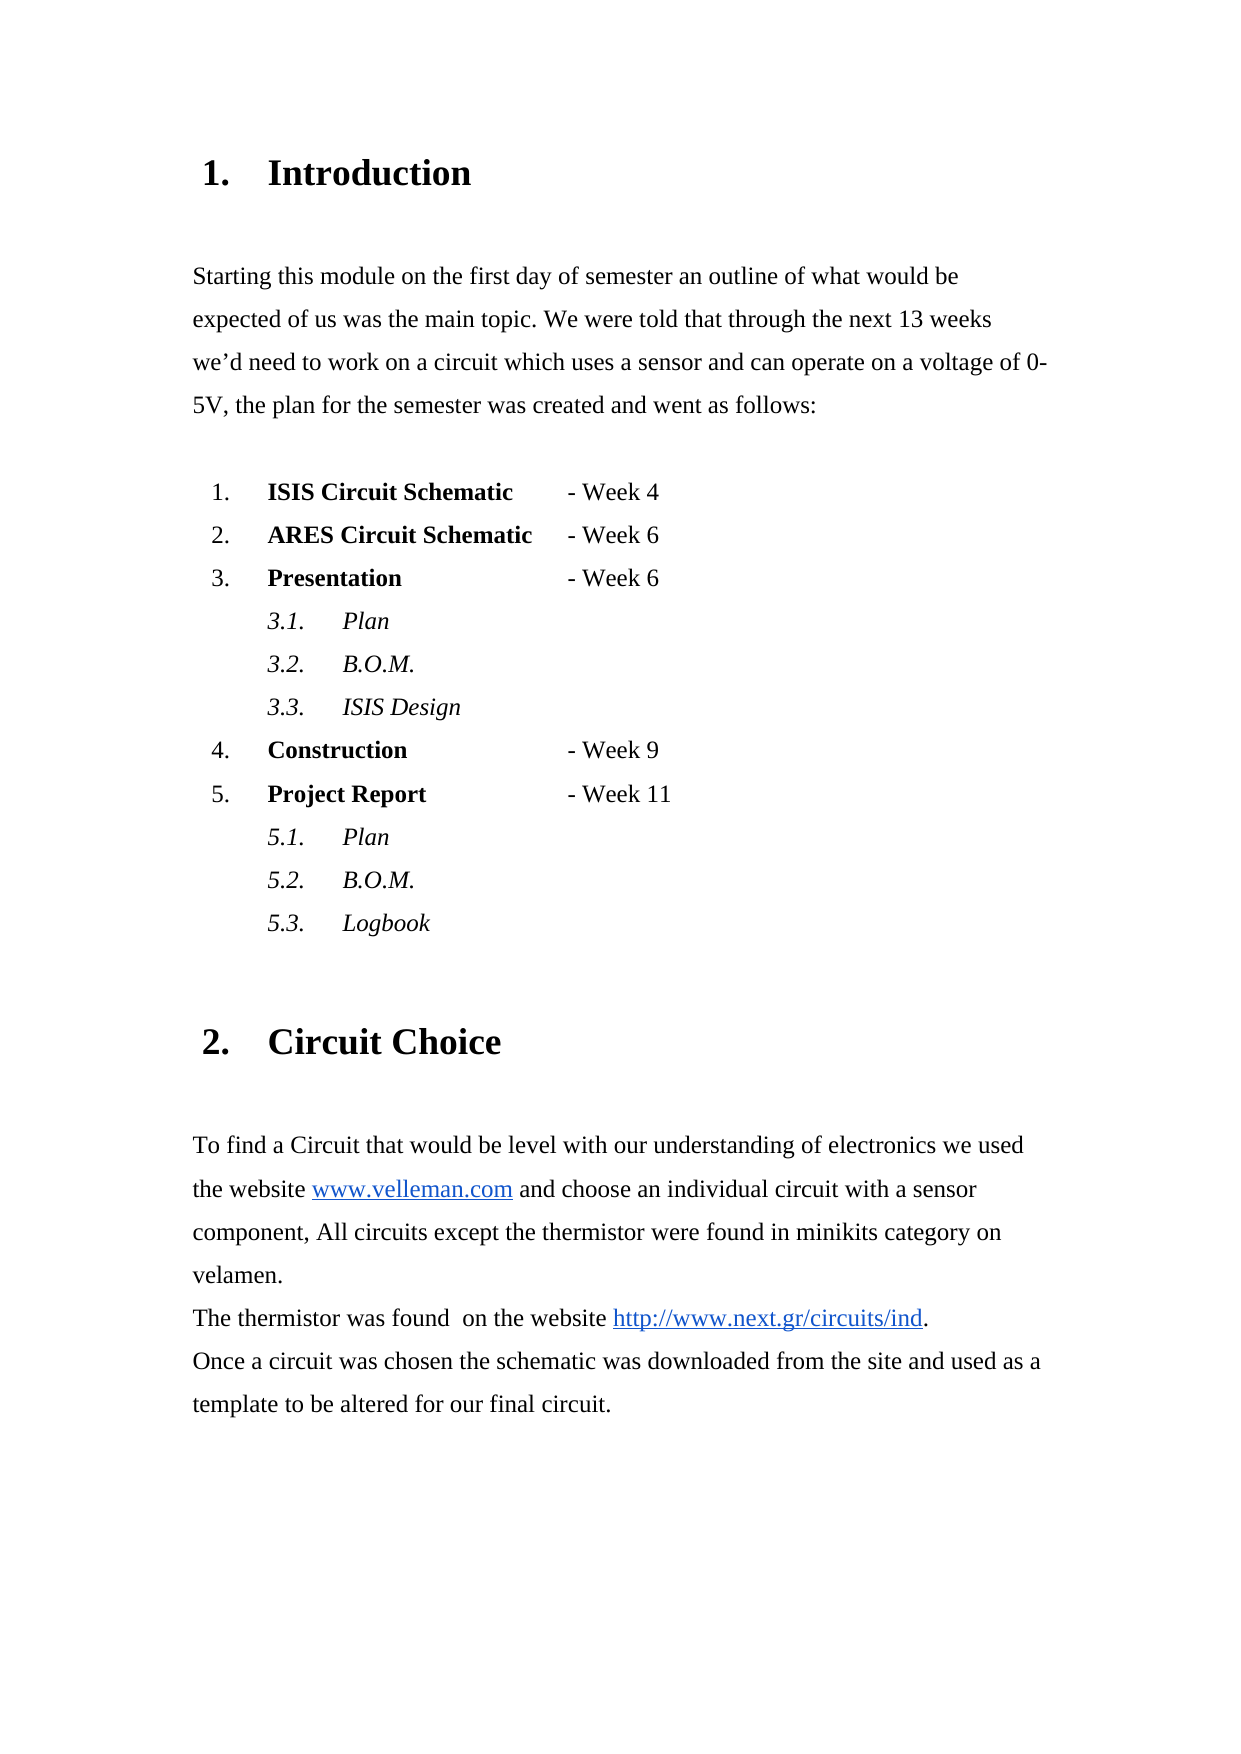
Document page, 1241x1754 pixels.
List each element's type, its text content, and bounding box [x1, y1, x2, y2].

list Logbook [305, 908, 1048, 937]
list Project Report - Week 11 [230, 779, 1048, 807]
subtitle Circuit Choice [230, 1019, 1048, 1062]
text Starting this module on the first day of semester an outline of what would be expected of us was the main topic. We were told that through the next 13 weeks we’d need to work on a circuit which uses a sensor and can operate on a voltage of 0-5V, the plan for the semester was created and went as follows: [192, 261, 1048, 419]
list ARES Circuit Schematic - Week 6 [230, 520, 1048, 549]
list Plan [305, 606, 1048, 635]
list Construction - Week 9 [230, 736, 1048, 764]
subtitle Introduction [230, 150, 1048, 193]
list Presentation - Week 6 [230, 563, 1048, 592]
text To find a Circuit that would be level with our understanding of electronics we used the website www.velleman.com and choose an individual circuit with a sensor component, All circuits except the thermistor were found in minikits category on velamen. [192, 1131, 1048, 1289]
list Plan [305, 822, 1048, 851]
list B.O.M. [305, 865, 1048, 894]
list ISIS Circuit Schematic - Week 4 [230, 477, 1048, 506]
text The thermistor was found on the website http://www.next.gr/circuits/ind. [192, 1303, 1048, 1332]
text Once a circuit was chosen the schematic was downloaded from the site and used as a template to be altered for our final circuit. [192, 1346, 1048, 1418]
list B.O.M. [305, 649, 1048, 678]
list ISIS Design [305, 692, 1048, 721]
